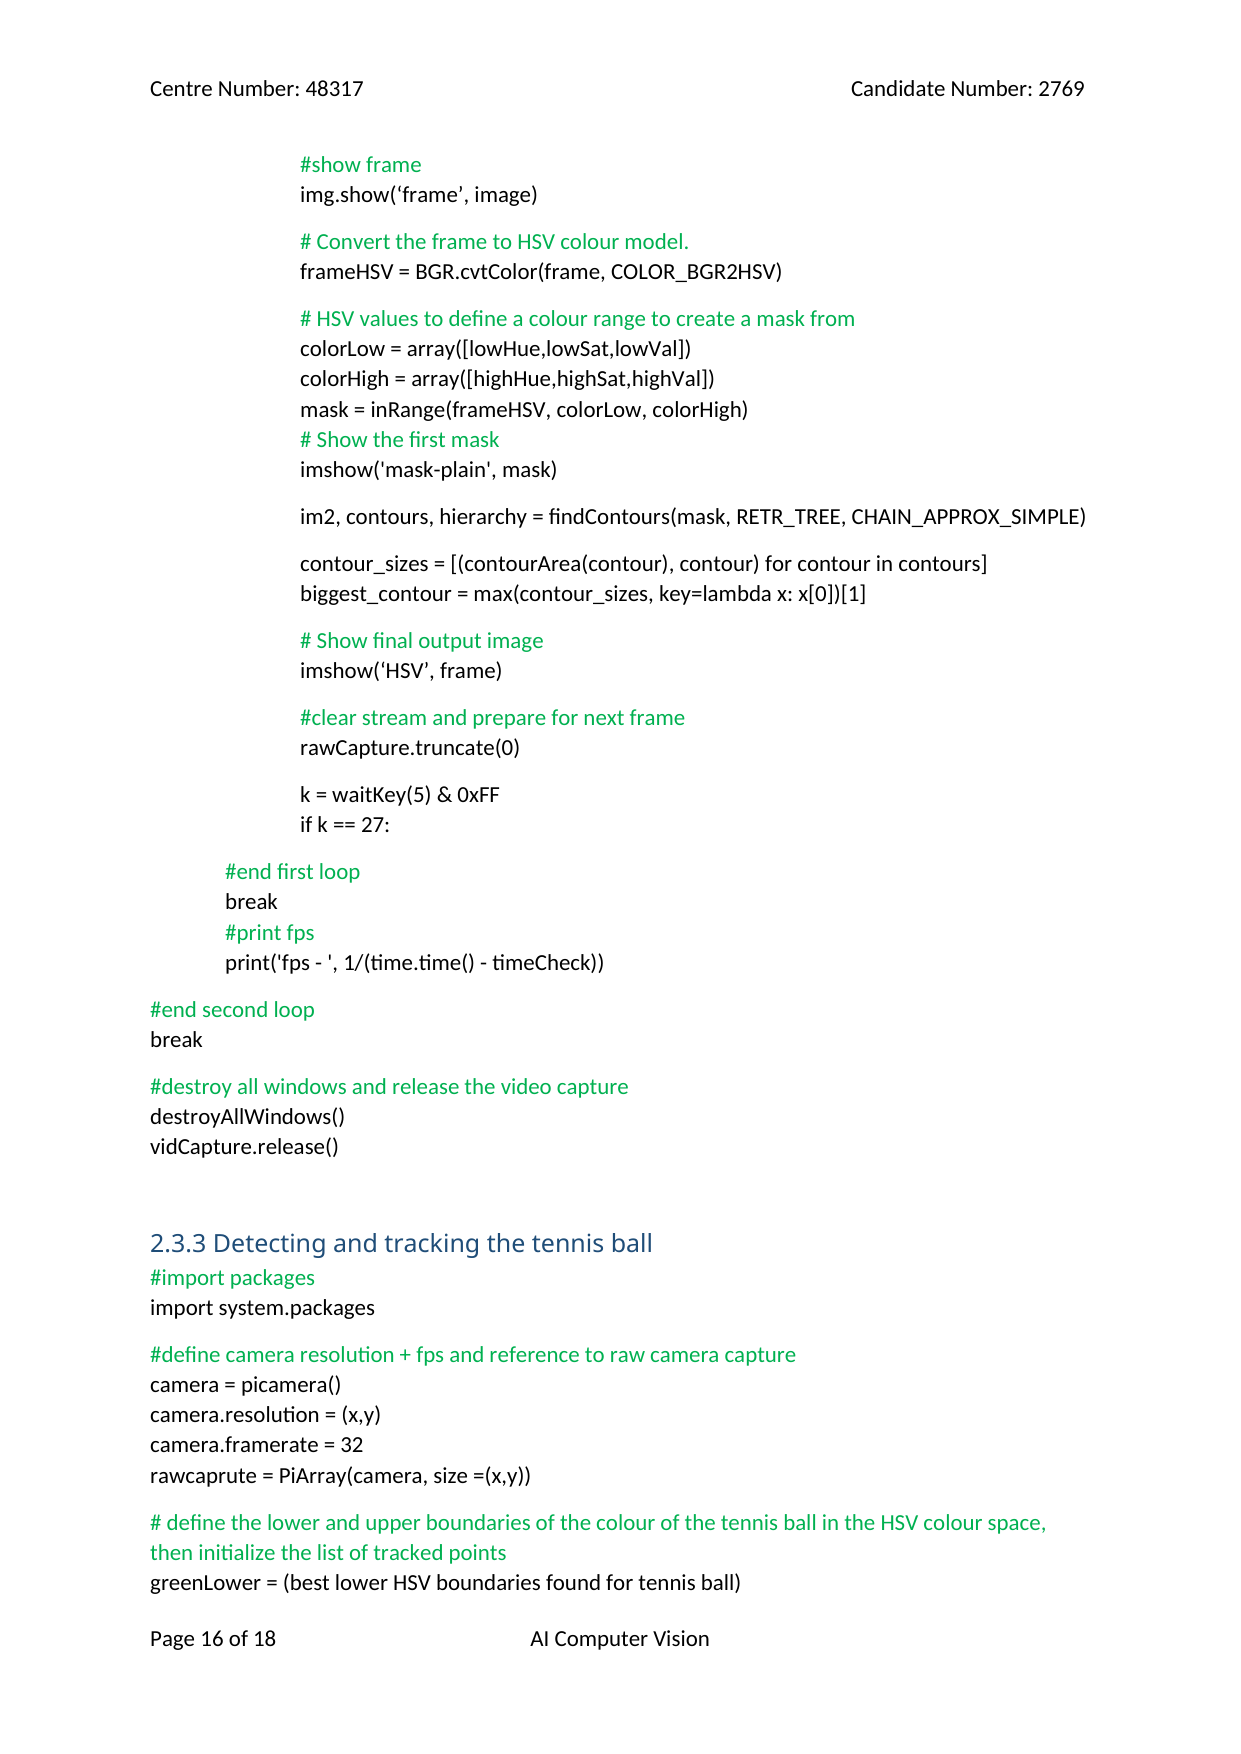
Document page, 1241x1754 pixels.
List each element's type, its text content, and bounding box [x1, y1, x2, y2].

text #clear stream and prepare for next frame rawCapture.truncate(0) [150, 703, 1090, 761]
text #show frame img.show(‘frame’, image) [150, 150, 1090, 208]
text #define camera resolution + fps and reference to raw camera capture camera = picamera() camera.resolution = (x,y) camera.framerate = 32 rawcaprute = PiArray(camera, size =(x,y)) [150, 1340, 1090, 1489]
text k = waitKey(5) & 0xFF if k == 27: [300, 780, 1090, 838]
text # Show final output image imshow(‘HSV’, frame) [300, 626, 1090, 684]
text # HSV values to define a colour range to create a mask from colorLow = array([lowHue,lowSat,lowVal]) colorHigh = array([highHue,highSat,highVal]) mask = inRange(frameHSV, colorLow, colorHigh) # Show the first mask imshow('mask-plain', mask) [300, 304, 1090, 483]
text # Convert the frame to HSV colour model. frameHSV = BGR.cvtColor(frame, COLOR_BGR2HSV) [150, 227, 1090, 285]
text im2, contours, hierarchy = findContours(mask, RETR_TREE, CHAIN_APPROX_SIMPLE) [300, 502, 1090, 530]
text #end first loop break #print fps print('fps - ', 1/(time.time() - timeCheck)) [225, 857, 1090, 976]
subtitle 2.3.3 Detecting and tracking the tennis ball [150, 1226, 1090, 1260]
text #import packages import system.packages [150, 1263, 1090, 1321]
text contour_sizes = [(contourArea(contour), contour) for contour in contours] biggest_contour = max(contour_sizes, key=lambda x: x[0])[1] [300, 549, 1090, 607]
text #end second loop break [150, 995, 1090, 1053]
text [150, 1508, 1090, 1596]
text #destroy all windows and release the video capture destroyAllWindows() vidCapture.release() [150, 1072, 1090, 1160]
